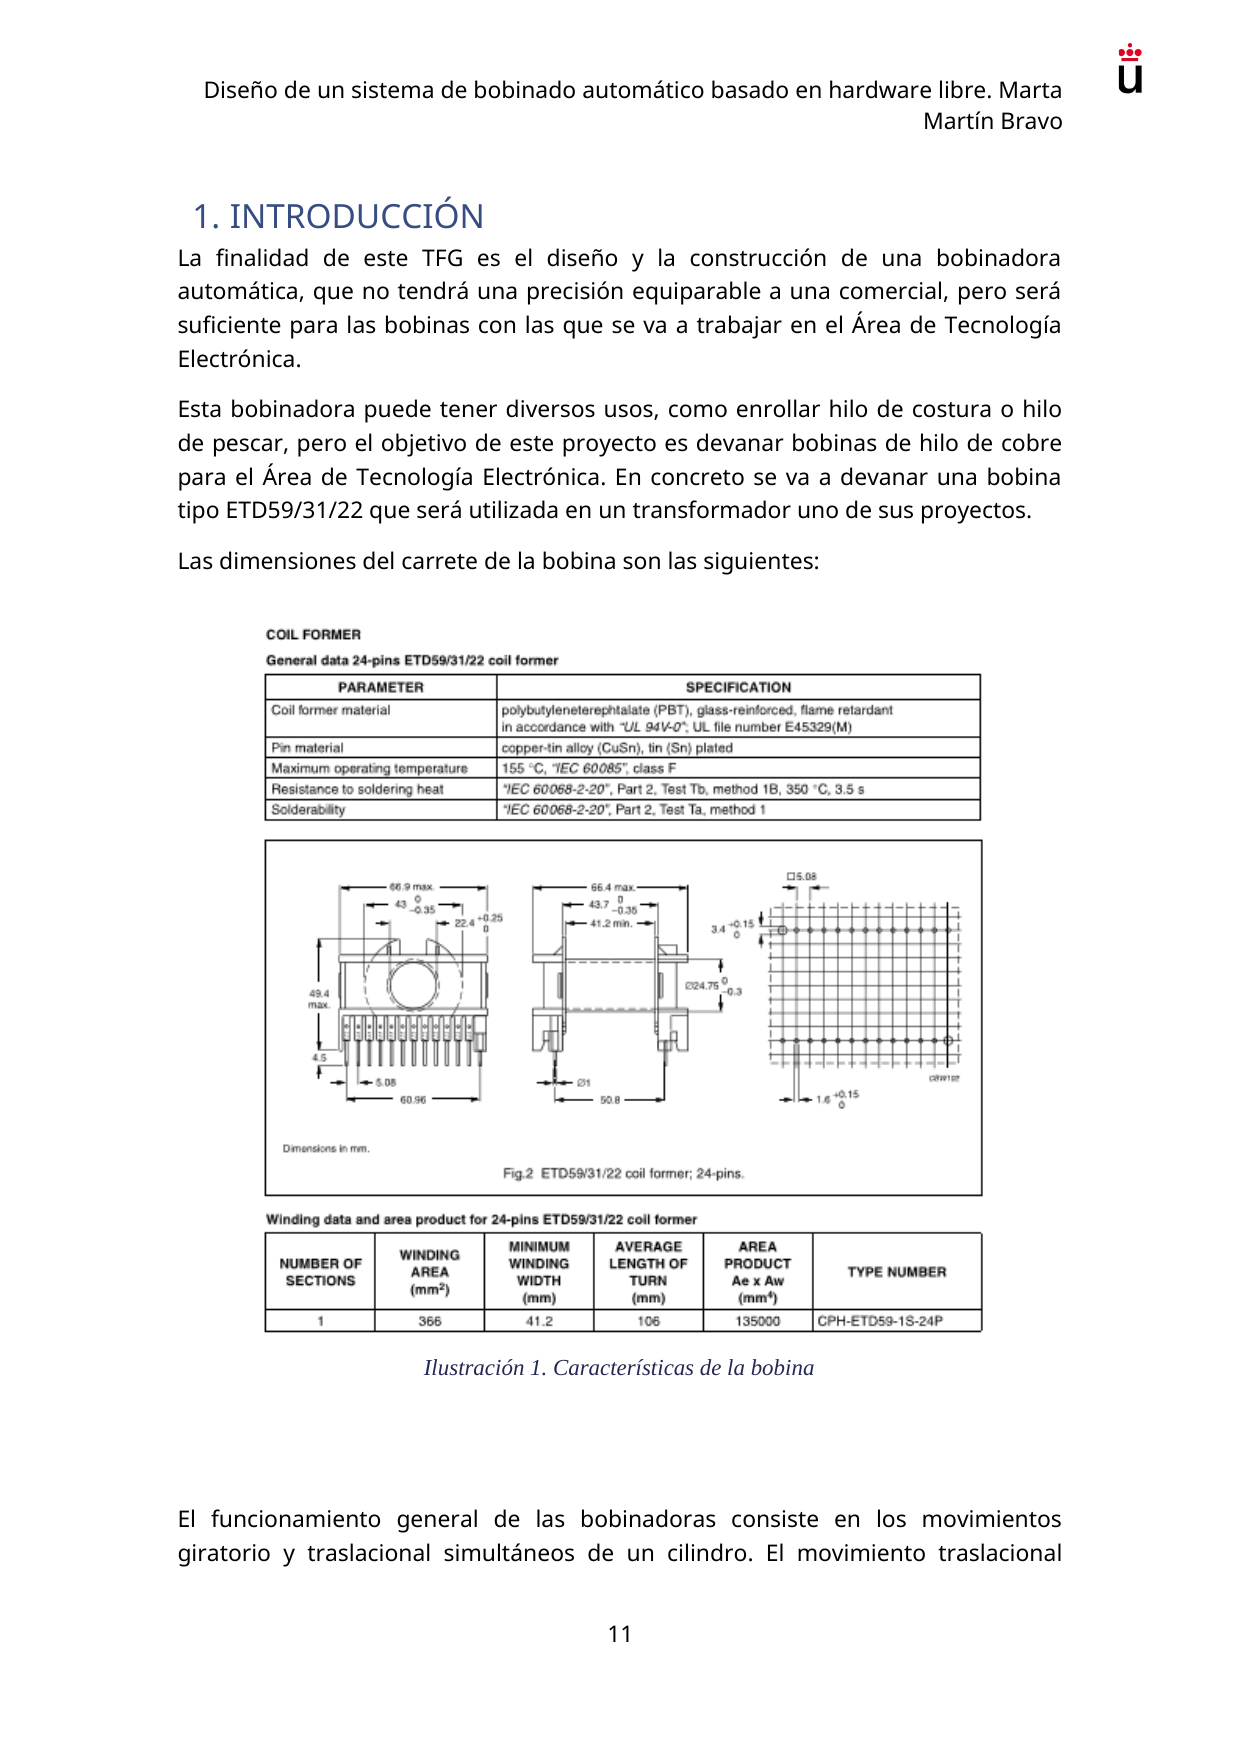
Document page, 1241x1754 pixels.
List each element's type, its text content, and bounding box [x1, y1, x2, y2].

text Esta bobinadora puede tener diversos usos, como enrollar hilo de costura o hilo de pescar, pero el objetivo de este proyecto es devanar bobinas de hilo de cobre para el Área de Tecnología Electrónica. En concreto se va a devanar una bobina tipo ETD59/31/22 que será utilizada en un transformador uno de sus proyectos. [177, 393, 1063, 526]
text La finalidad de este TFG es el diseño y la construcción de una bobinadora automática, que no tendrá una precisión equiparable a una comercial, pero será suficiente para las bobinas con las que se va a trabajar en el Área de Tecnología Electrónica. [177, 241, 1063, 374]
picture [1118, 43, 1146, 95]
subtitle INTRODUCCIÓN [192, 192, 1063, 238]
picture [243, 624, 997, 1345]
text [177, 1503, 1063, 1568]
text Las dimensiones del carrete de la bobina son las siguientes: [177, 545, 1063, 576]
